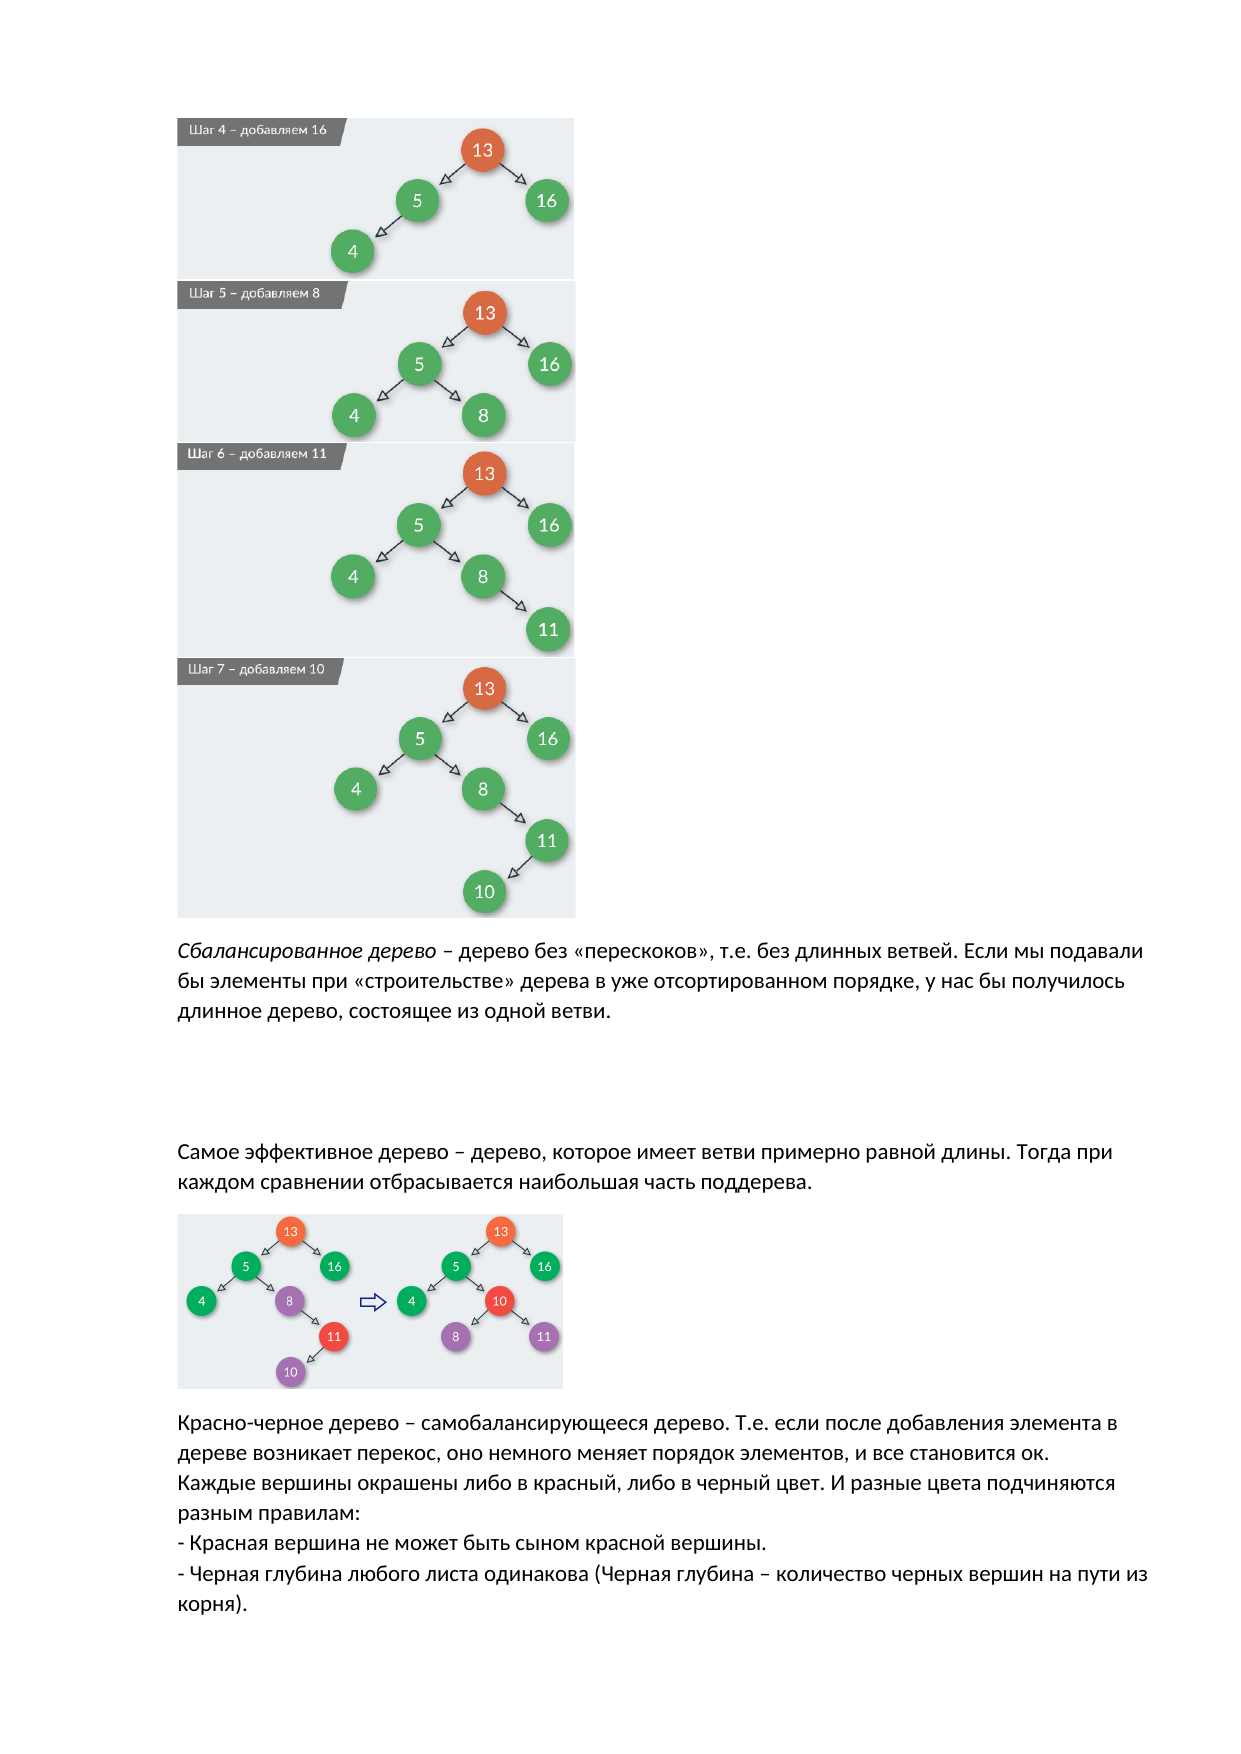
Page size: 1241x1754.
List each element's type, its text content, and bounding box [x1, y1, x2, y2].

picture [177, 281, 576, 442]
text Сбалансированное дерево – дерево без «перескоков», т.е. без длинных ветвей. Если мы подавали бы элементы при «строительстве» дерева в уже отсортированном порядке, у нас бы получилось длинное дерево, состоящее из одной ветви. [177, 936, 1152, 1025]
text Самое эффективное дерево – дерево, которое имеет ветви примерно равной длины. Тогда при каждом сравнении отбрасывается наибольшая часть поддерева. [177, 1137, 1152, 1196]
picture [177, 1214, 564, 1389]
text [177, 1408, 1152, 1617]
picture [177, 658, 576, 918]
picture [177, 118, 574, 279]
picture [177, 443, 575, 657]
